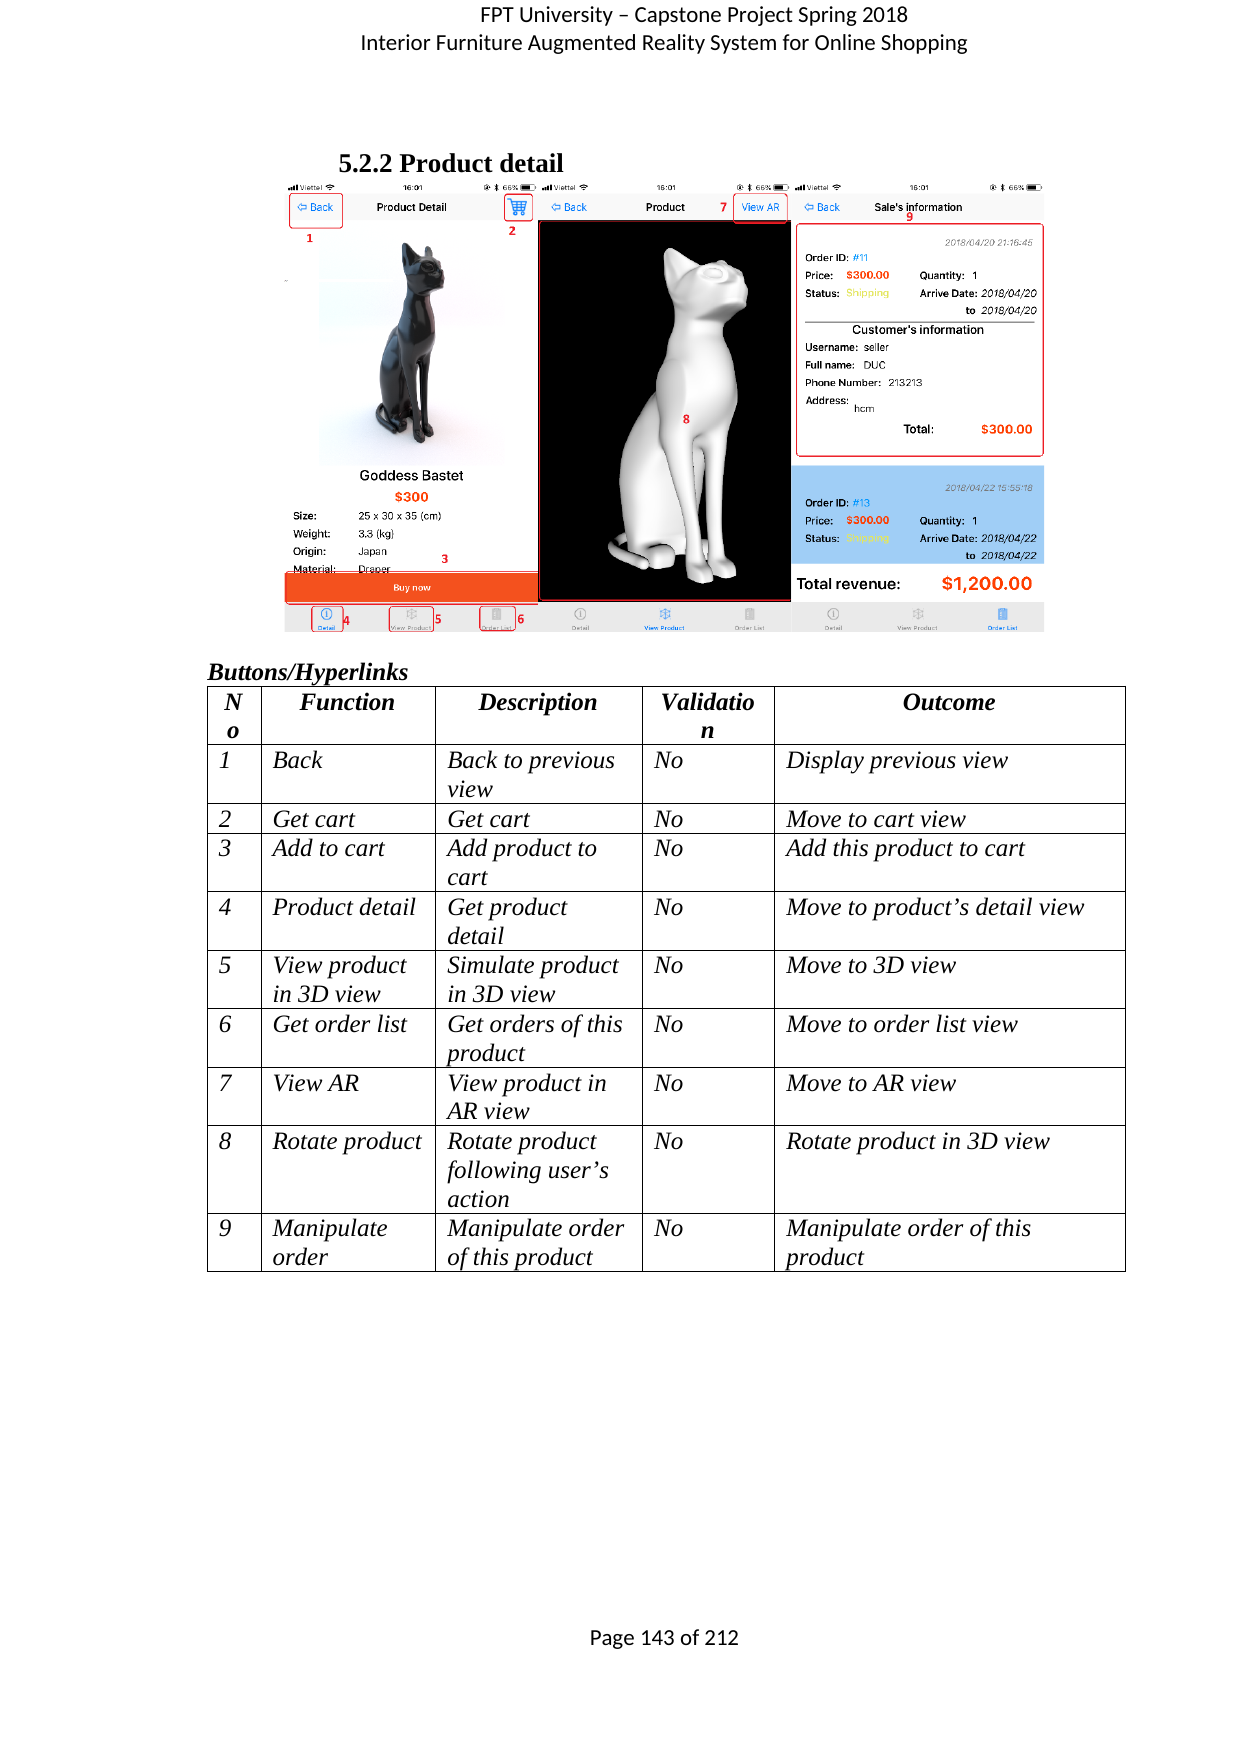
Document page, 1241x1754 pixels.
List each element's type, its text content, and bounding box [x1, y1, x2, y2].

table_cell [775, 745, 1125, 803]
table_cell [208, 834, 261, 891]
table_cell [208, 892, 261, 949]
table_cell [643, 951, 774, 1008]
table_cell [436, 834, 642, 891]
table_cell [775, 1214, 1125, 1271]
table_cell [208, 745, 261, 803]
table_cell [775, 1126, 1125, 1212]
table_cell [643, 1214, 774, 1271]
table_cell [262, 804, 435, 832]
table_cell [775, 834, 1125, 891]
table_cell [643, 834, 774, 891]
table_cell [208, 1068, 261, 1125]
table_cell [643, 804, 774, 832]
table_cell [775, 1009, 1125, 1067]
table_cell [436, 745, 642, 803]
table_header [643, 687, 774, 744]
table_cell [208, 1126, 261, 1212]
text Buttons/Hyperlinks [207, 657, 1122, 686]
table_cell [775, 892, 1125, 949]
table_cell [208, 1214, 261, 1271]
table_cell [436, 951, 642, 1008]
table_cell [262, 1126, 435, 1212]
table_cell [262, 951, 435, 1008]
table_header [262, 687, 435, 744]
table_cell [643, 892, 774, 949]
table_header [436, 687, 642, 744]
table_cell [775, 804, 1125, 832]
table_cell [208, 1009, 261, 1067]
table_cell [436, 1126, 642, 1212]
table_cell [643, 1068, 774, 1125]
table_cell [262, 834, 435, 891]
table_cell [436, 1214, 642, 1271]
picture [284, 181, 1045, 632]
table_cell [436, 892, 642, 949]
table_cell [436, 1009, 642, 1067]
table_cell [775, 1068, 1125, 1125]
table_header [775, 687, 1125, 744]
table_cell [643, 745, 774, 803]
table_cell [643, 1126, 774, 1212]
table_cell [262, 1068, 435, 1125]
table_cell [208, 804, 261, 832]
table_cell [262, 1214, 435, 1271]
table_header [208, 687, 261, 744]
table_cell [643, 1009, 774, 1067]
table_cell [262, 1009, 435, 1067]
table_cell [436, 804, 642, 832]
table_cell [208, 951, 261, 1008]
subtitle 5.2.2 Product detail [338, 147, 1122, 178]
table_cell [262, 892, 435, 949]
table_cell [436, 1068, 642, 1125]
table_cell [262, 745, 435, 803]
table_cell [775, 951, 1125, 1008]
